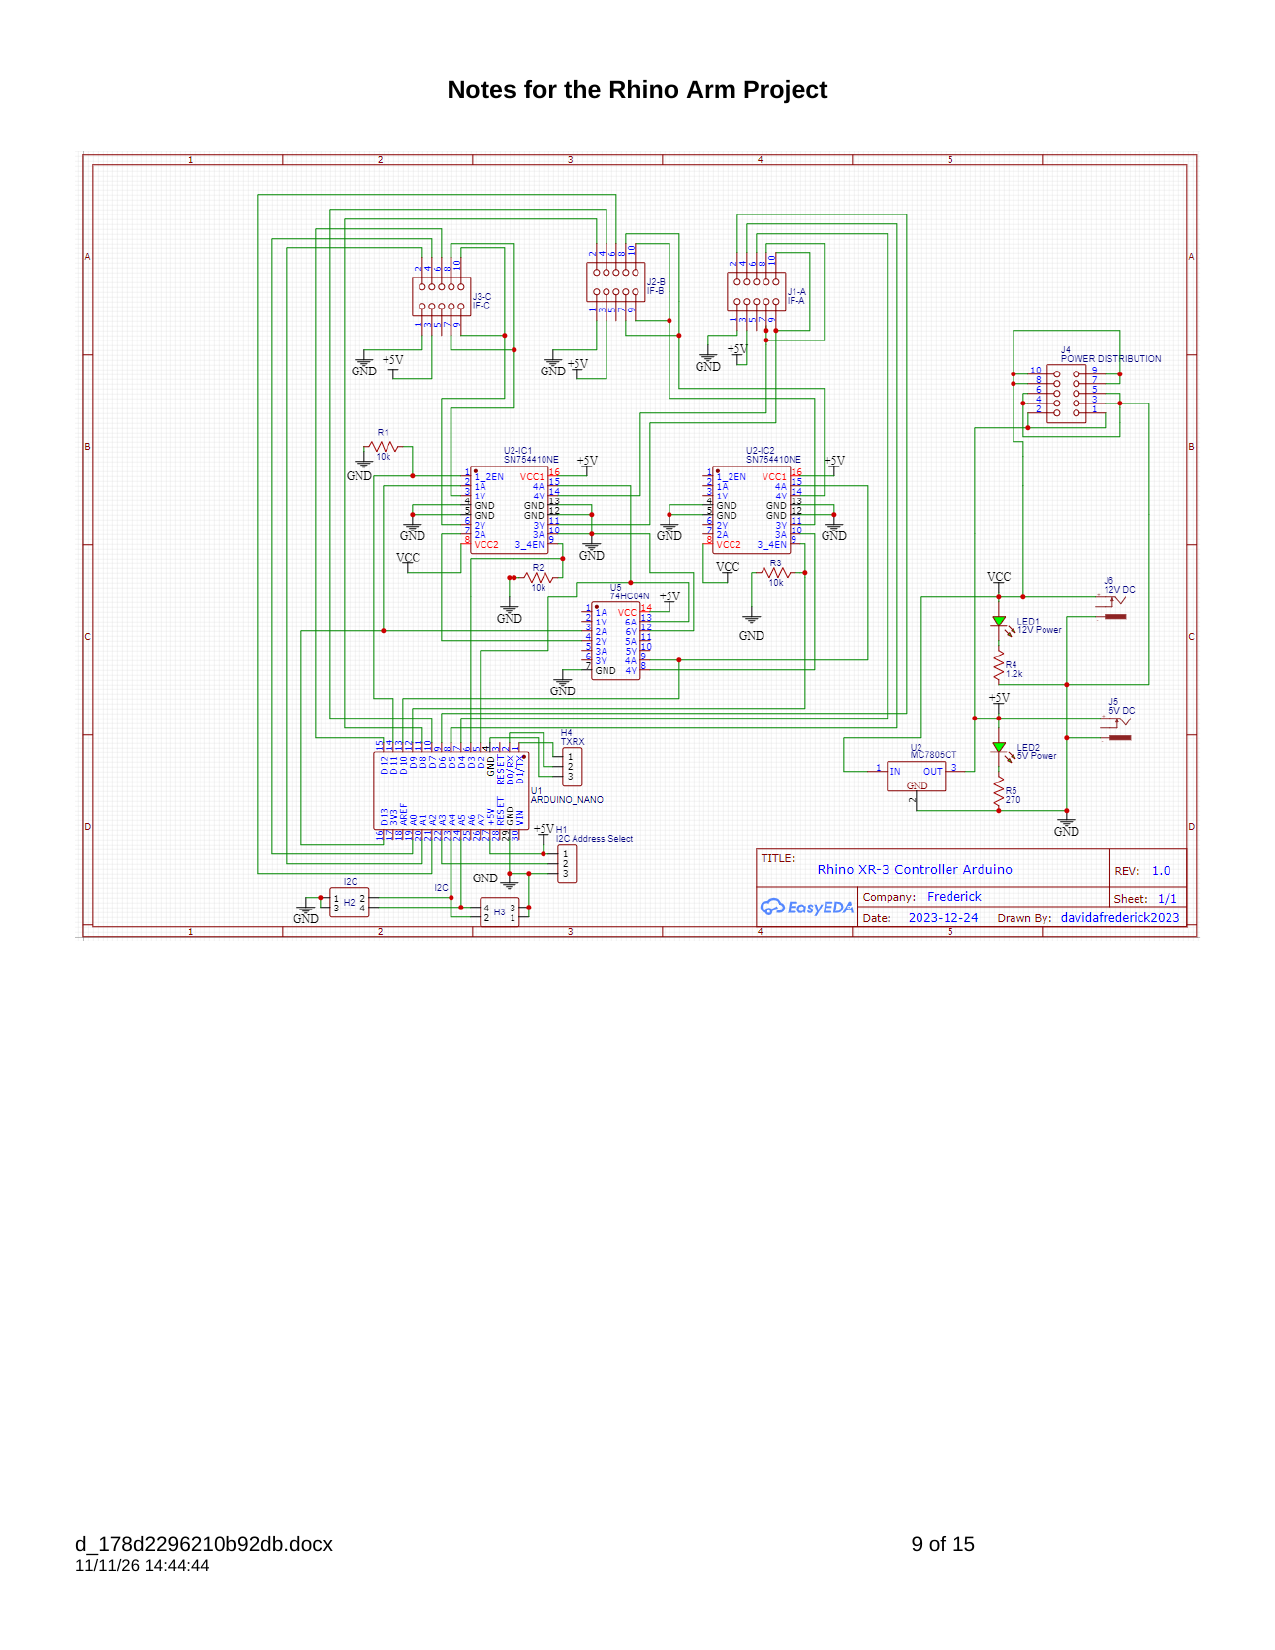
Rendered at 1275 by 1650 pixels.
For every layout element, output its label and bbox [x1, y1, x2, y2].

picture [75, 151, 1200, 941]
